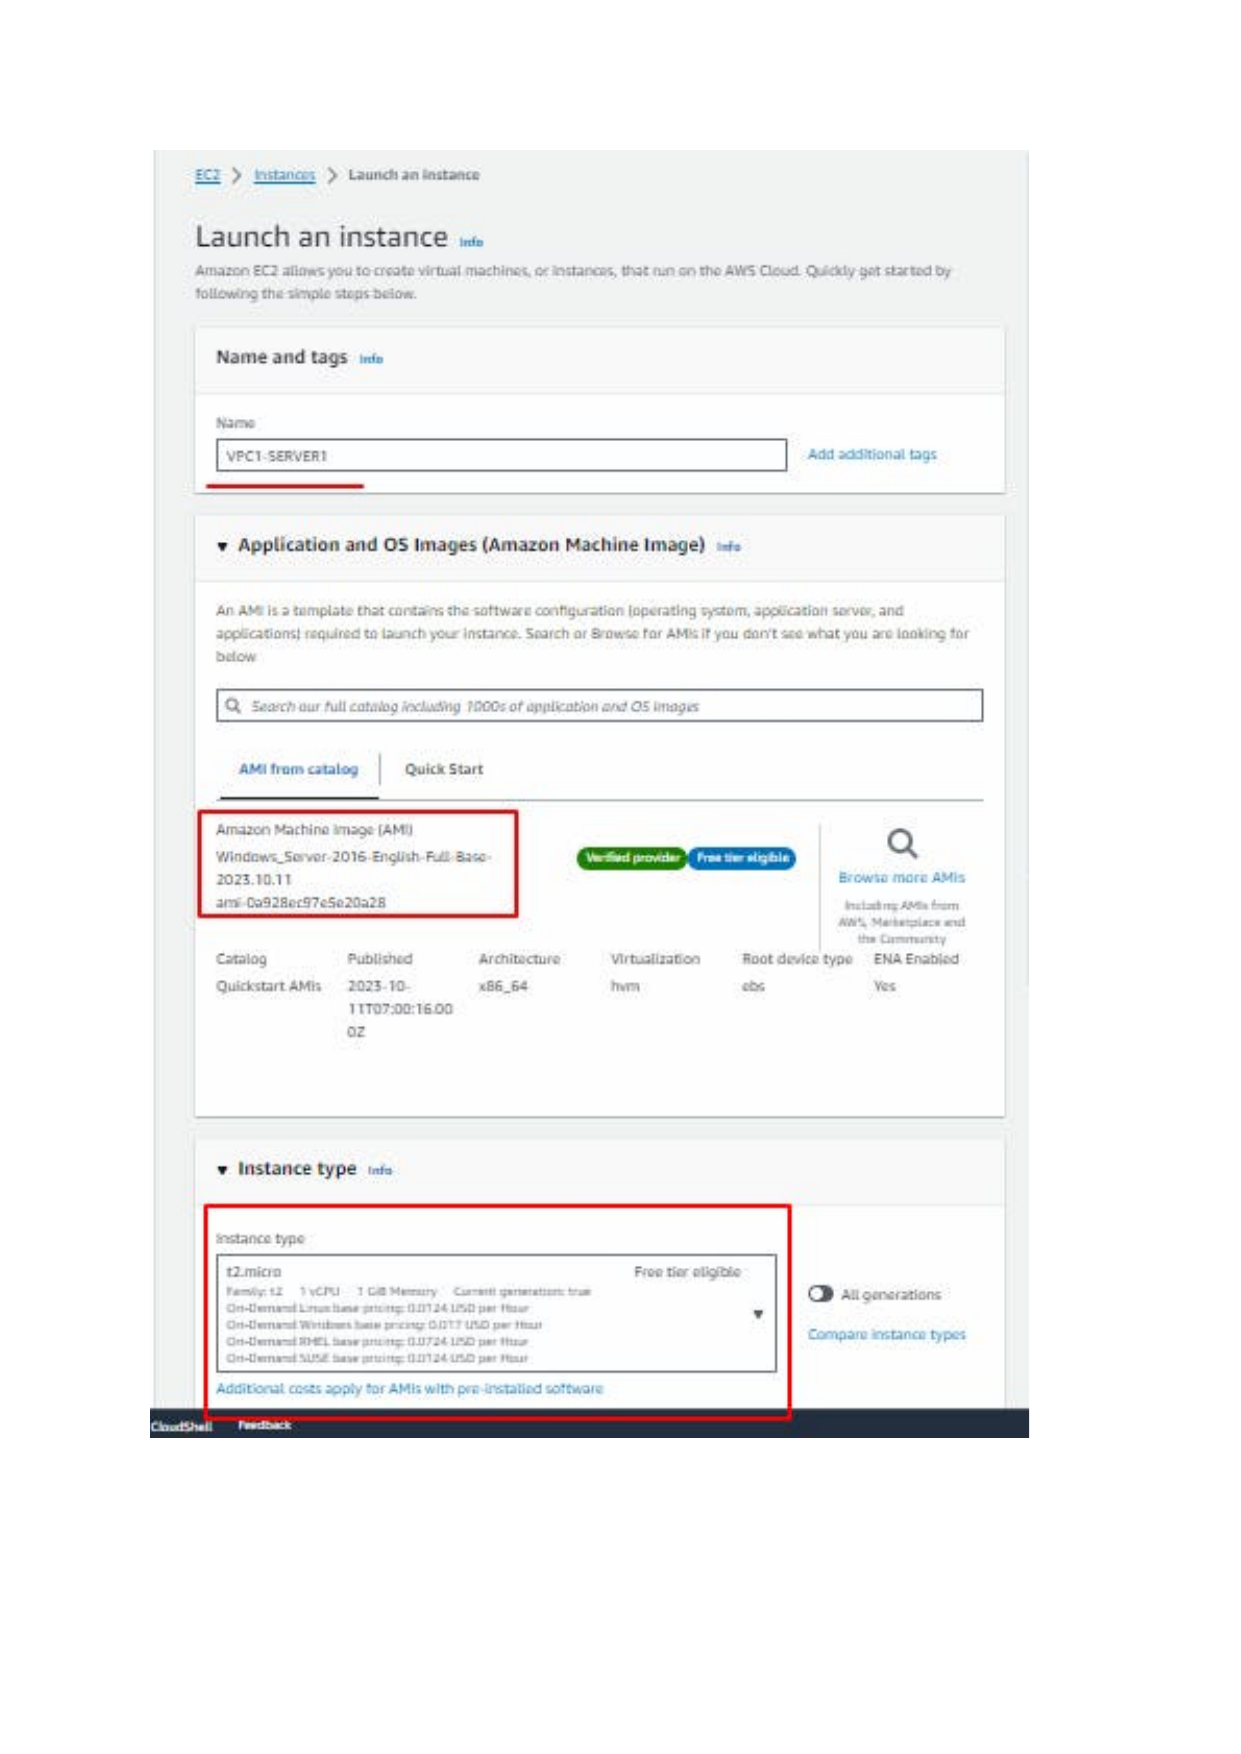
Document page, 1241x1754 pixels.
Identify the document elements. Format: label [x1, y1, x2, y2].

picture [150, 150, 1030, 1438]
